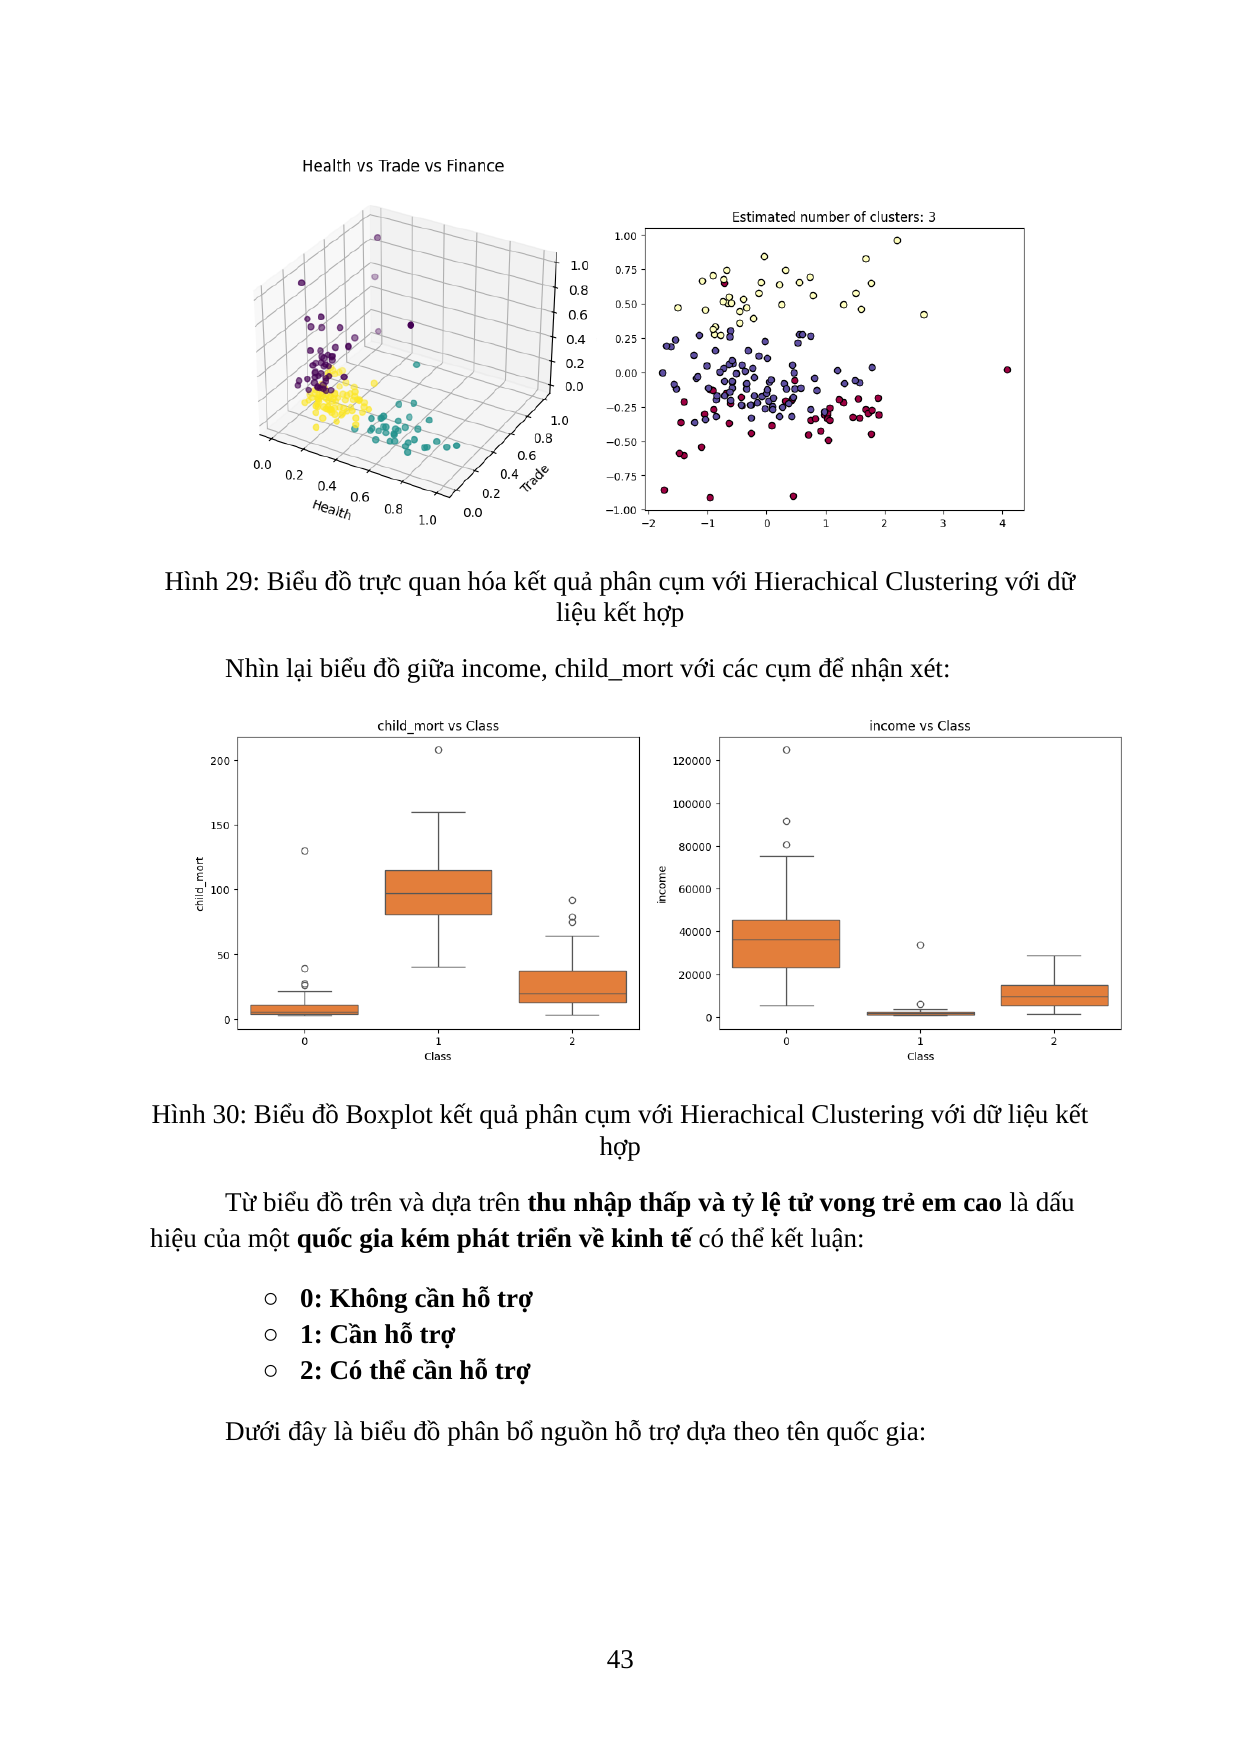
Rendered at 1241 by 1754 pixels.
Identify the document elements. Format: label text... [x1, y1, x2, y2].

list 0: Không cần hỗ trợ [262, 1282, 1090, 1313]
picture [187, 712, 1128, 1069]
picture [225, 150, 1031, 536]
text Hình 30: Biểu đồ Boxplot kết quả phân cụm với Hierachical Clustering với dữ liệu kết hợp [150, 1099, 1090, 1161]
list 1: Cần hỗ trợ [262, 1318, 1090, 1349]
list 2: Có thể cần hỗ trợ [262, 1354, 1090, 1385]
text Dưới đây là biểu đồ phân bổ nguồn hỗ trợ dựa theo tên quốc gia: [150, 1414, 1090, 1446]
text Nhìn lại biểu đồ giữa income, child_mort với các cụm để nhận xét: [187, 652, 1090, 683]
text Hình 29: Biểu đồ trực quan hóa kết quả phân cụm với Hierachical Clustering với dữ liệu kết hợp [150, 565, 1090, 627]
text Từ biểu đồ trên và dựa trên thu nhập thấp và tỷ lệ tử vong trẻ em cao là dấu hiệu của một quốc gia kém phát triển về kinh tế có thể kết luận: [150, 1186, 1090, 1253]
